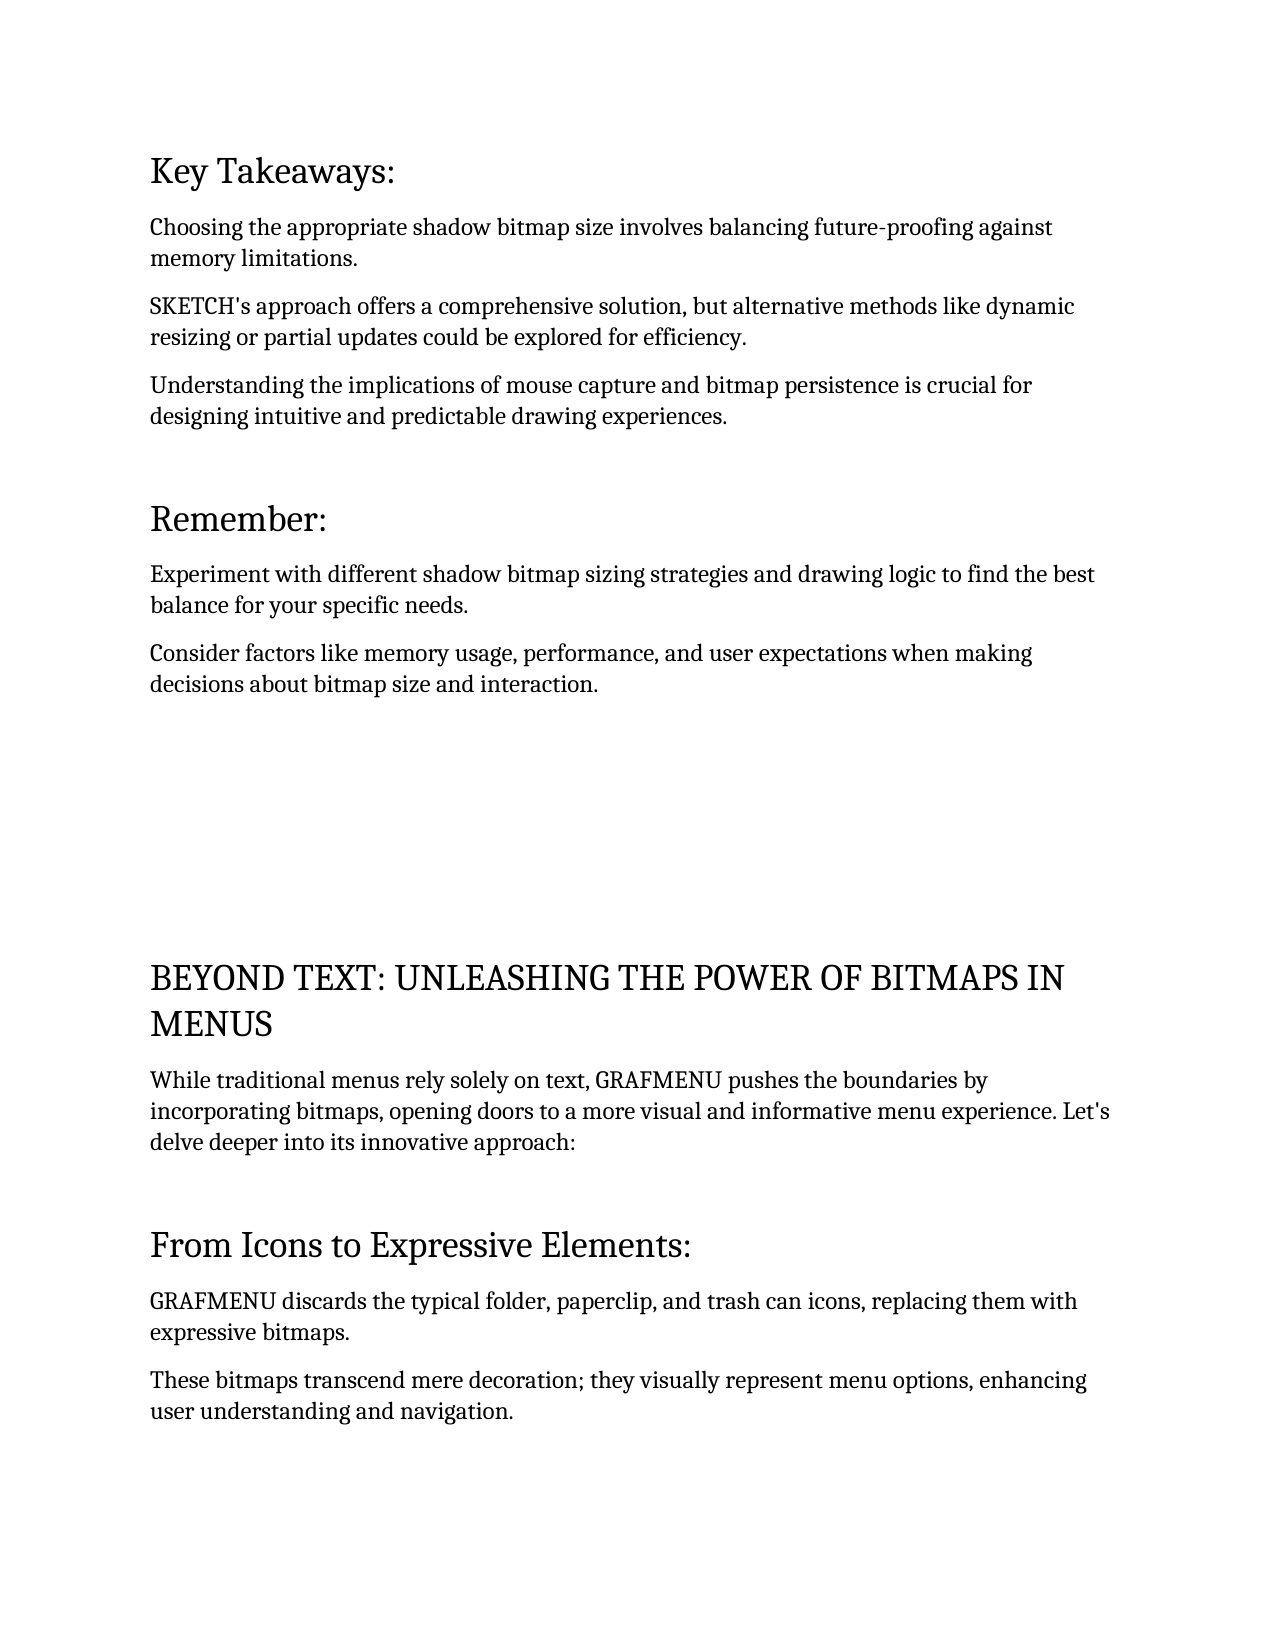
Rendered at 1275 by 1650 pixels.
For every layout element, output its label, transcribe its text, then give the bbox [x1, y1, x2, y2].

text Experiment with different shadow bitmap sizing strategies and drawing logic to find the best balance for your specific needs. [150, 560, 1125, 620]
text Understanding the implications of mouse capture and bitmap persistence is crucial for designing intuitive and predictable drawing experiences. [150, 371, 1125, 431]
text From Icons to Expressive Elements: [150, 1224, 1125, 1267]
text Consider factors like memory usage, performance, and user expectations when making decisions about bitmap size and interaction. [150, 639, 1125, 699]
text SKETCH's approach offers a comprehensive solution, but alternative methods like dynamic resizing or partial updates could be explored for efficiency. [150, 292, 1125, 352]
text While traditional menus rely solely on text, GRAFMENU pushes the boundaries by incorporating bitmaps, opening doors to a more visual and informative menu experience. Let's delve deeper into its innovative approach: [150, 1066, 1125, 1157]
text BEYOND TEXT: UNLEASHING THE POWER OF BITMAPS IN MENUS [150, 956, 1125, 1046]
text Remember: [150, 497, 1125, 540]
text These bitmaps transcend mere decoration; they visually represent menu options, enhancing user understanding and navigation. [150, 1366, 1125, 1426]
text GRAFMENU discards the typical folder, paperclip, and trash can icons, replacing them with expressive bitmaps. [150, 1287, 1125, 1347]
text Choosing the appropriate shadow bitmap size involves balancing future-proofing against memory limitations. [150, 213, 1125, 273]
text Key Takeaways: [150, 150, 1125, 193]
